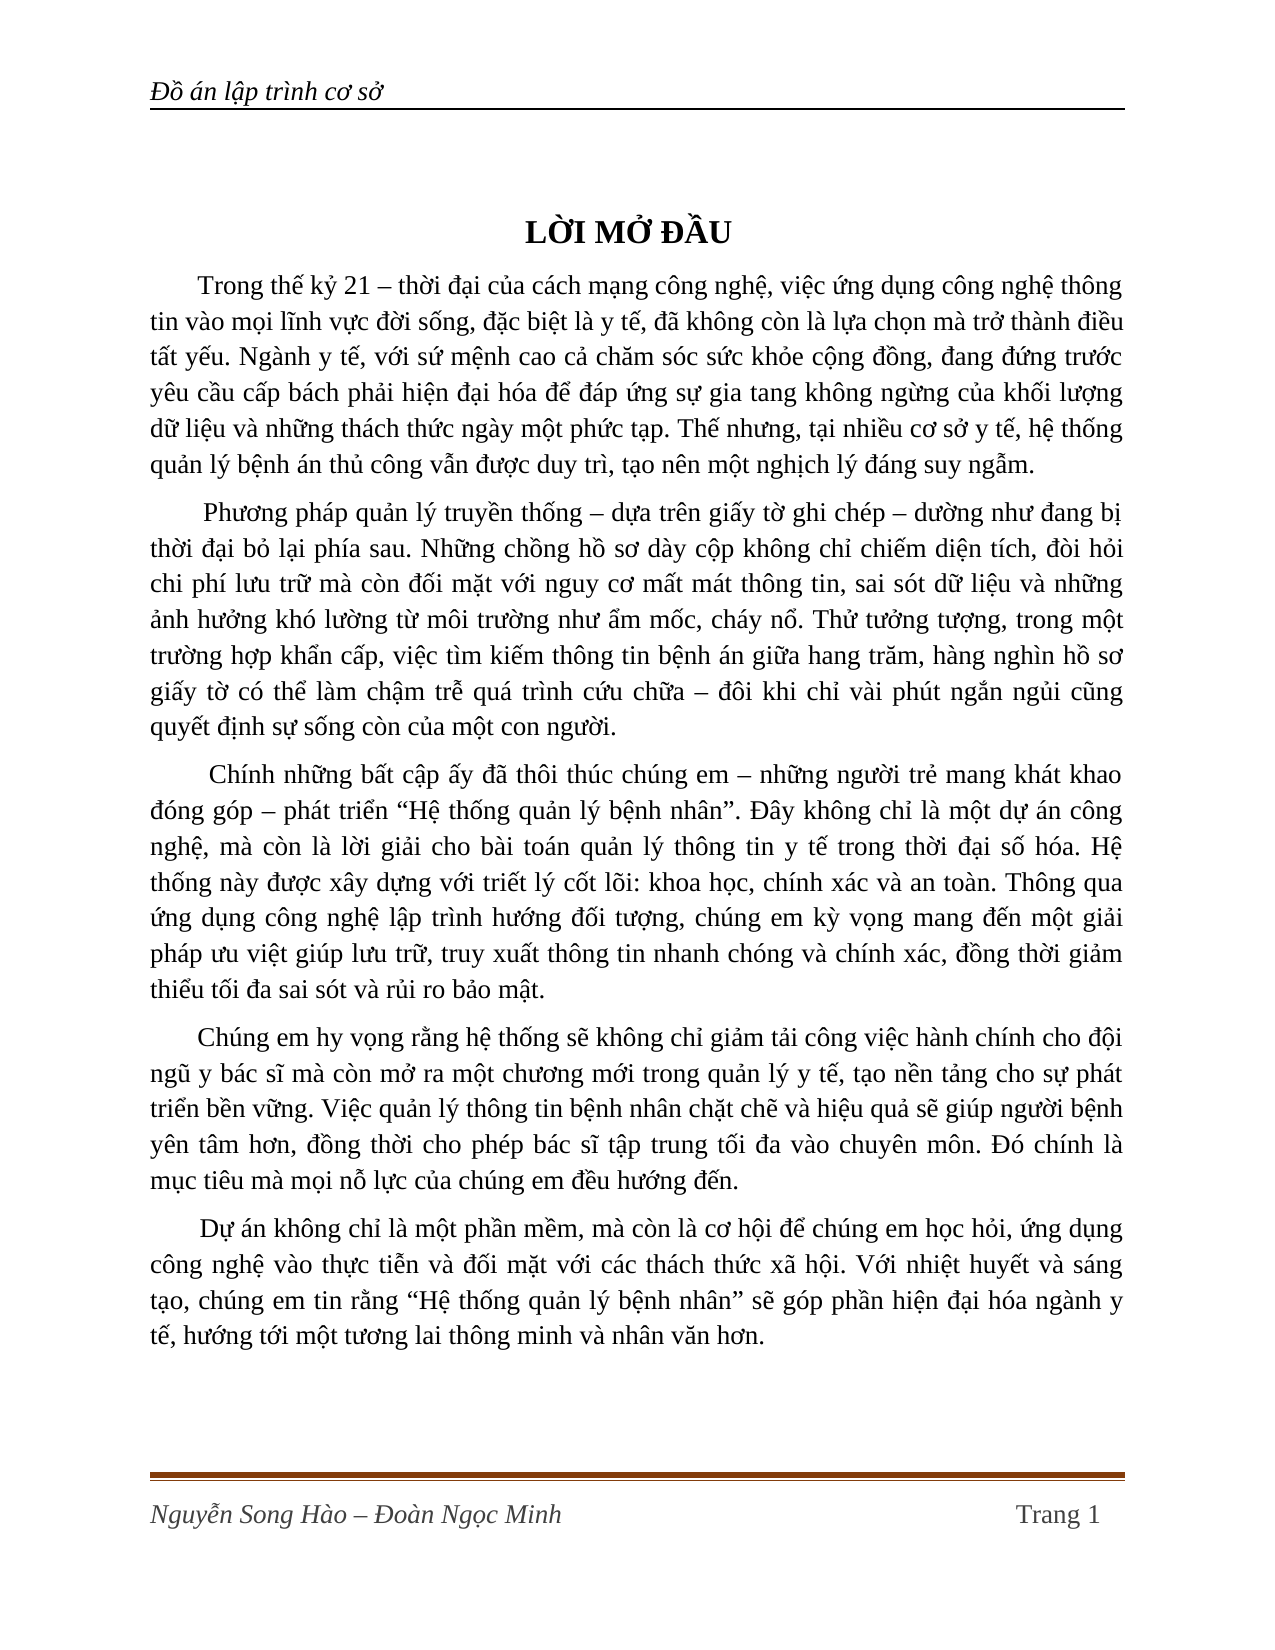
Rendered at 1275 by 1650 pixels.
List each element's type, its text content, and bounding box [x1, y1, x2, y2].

text Chính những bất cập ấy đã thôi thúc chúng em – những người trẻ mang khát khao đóng góp – phát triển “Hệ thống quản lý bệnh nhân”. Đây không chỉ là một dự án công nghệ, mà còn là lời giải cho bài toán quản lý thông tin y tế trong thời đại số hóa. Hệ thống này được xây dựng với triết lý cốt lõi: khoa học, chính xác và an toàn. Thông qua ứng dụng công nghệ lập trình hướng đối tượng, chúng em kỳ vọng mang đến một giải pháp ưu việt giúp lưu trữ, truy xuất thông tin nhanh chóng và chính xác, đồng thời giảm thiểu tối đa sai sót và rủi ro bảo mật. [150, 758, 1125, 1004]
title LỜI MỞ ĐẦU [450, 212, 1125, 251]
text Chúng em hy vọng rằng hệ thống sẽ không chỉ giảm tải công việc hành chính cho đội ngũ y bác sĩ mà còn mở ra một chương mới trong quản lý y tế, tạo nền tảng cho sự phát triển bền vững. Việc quản lý thông tin bệnh nhân chặt chẽ và hiệu quả sẽ giúp người bệnh yên tâm hơn, đồng thời cho phép bác sĩ tập trung tối đa vào chuyên môn. Đó chính là mục tiêu mà mọi nỗ lực của chúng em đều hướng đến. [150, 1021, 1125, 1195]
text Dự án không chỉ là một phần mềm, mà còn là cơ hội để chúng em học hỏi, ứng dụng công nghệ vào thực tiễn và đối mặt với các thách thức xã hội. Với nhiệt huyết và sáng tạo, chúng em tin rằng “Hệ thống quản lý bệnh nhân” sẽ góp phần hiện đại hóa ngành y tế, hướng tới một tương lai thông minh và nhân văn hơn. [150, 1212, 1125, 1351]
text Trong thế kỷ 21 – thời đại của cách mạng công nghệ, việc ứng dụng công nghệ thông tin vào mọi lĩnh vực đời sống, đặc biệt là y tế, đã không còn là lựa chọn mà trở thành điều tất yếu. Ngành y tế, với sứ mệnh cao cả chăm sóc sức khỏe cộng đồng, đang đứng trước yêu cầu cấp bách phải hiện đại hóa để đáp ứng sự gia tang không ngừng của khối lượng dữ liệu và những thách thức ngày một phức tạp. Thế nhưng, tại nhiều cơ sở y tế, hệ thống quản lý bệnh án thủ công vẫn được duy trì, tạo nên một nghịch lý đáng suy ngẫm. [150, 269, 1125, 479]
text Phương pháp quản lý truyền thống – dựa trên giấy tờ ghi chép – dường như đang bị thời đại bỏ lại phía sau. Những chồng hồ sơ dày cộp không chỉ chiếm diện tích, đòi hỏi chi phí lưu trữ mà còn đối mặt với nguy cơ mất mát thông tin, sai sót dữ liệu và những ảnh hưởng khó lường từ môi trường như ẩm mốc, cháy nổ. Thử tưởng tượng, trong một trường hợp khẩn cấp, việc tìm kiếm thông tin bệnh án giữa hang trăm, hàng nghìn hồ sơ giấy tờ có thể làm chậm trễ quá trình cứu chữa – đôi khi chỉ vài phút ngắn ngủi cũng quyết định sự sống còn của một con người. [150, 496, 1125, 741]
